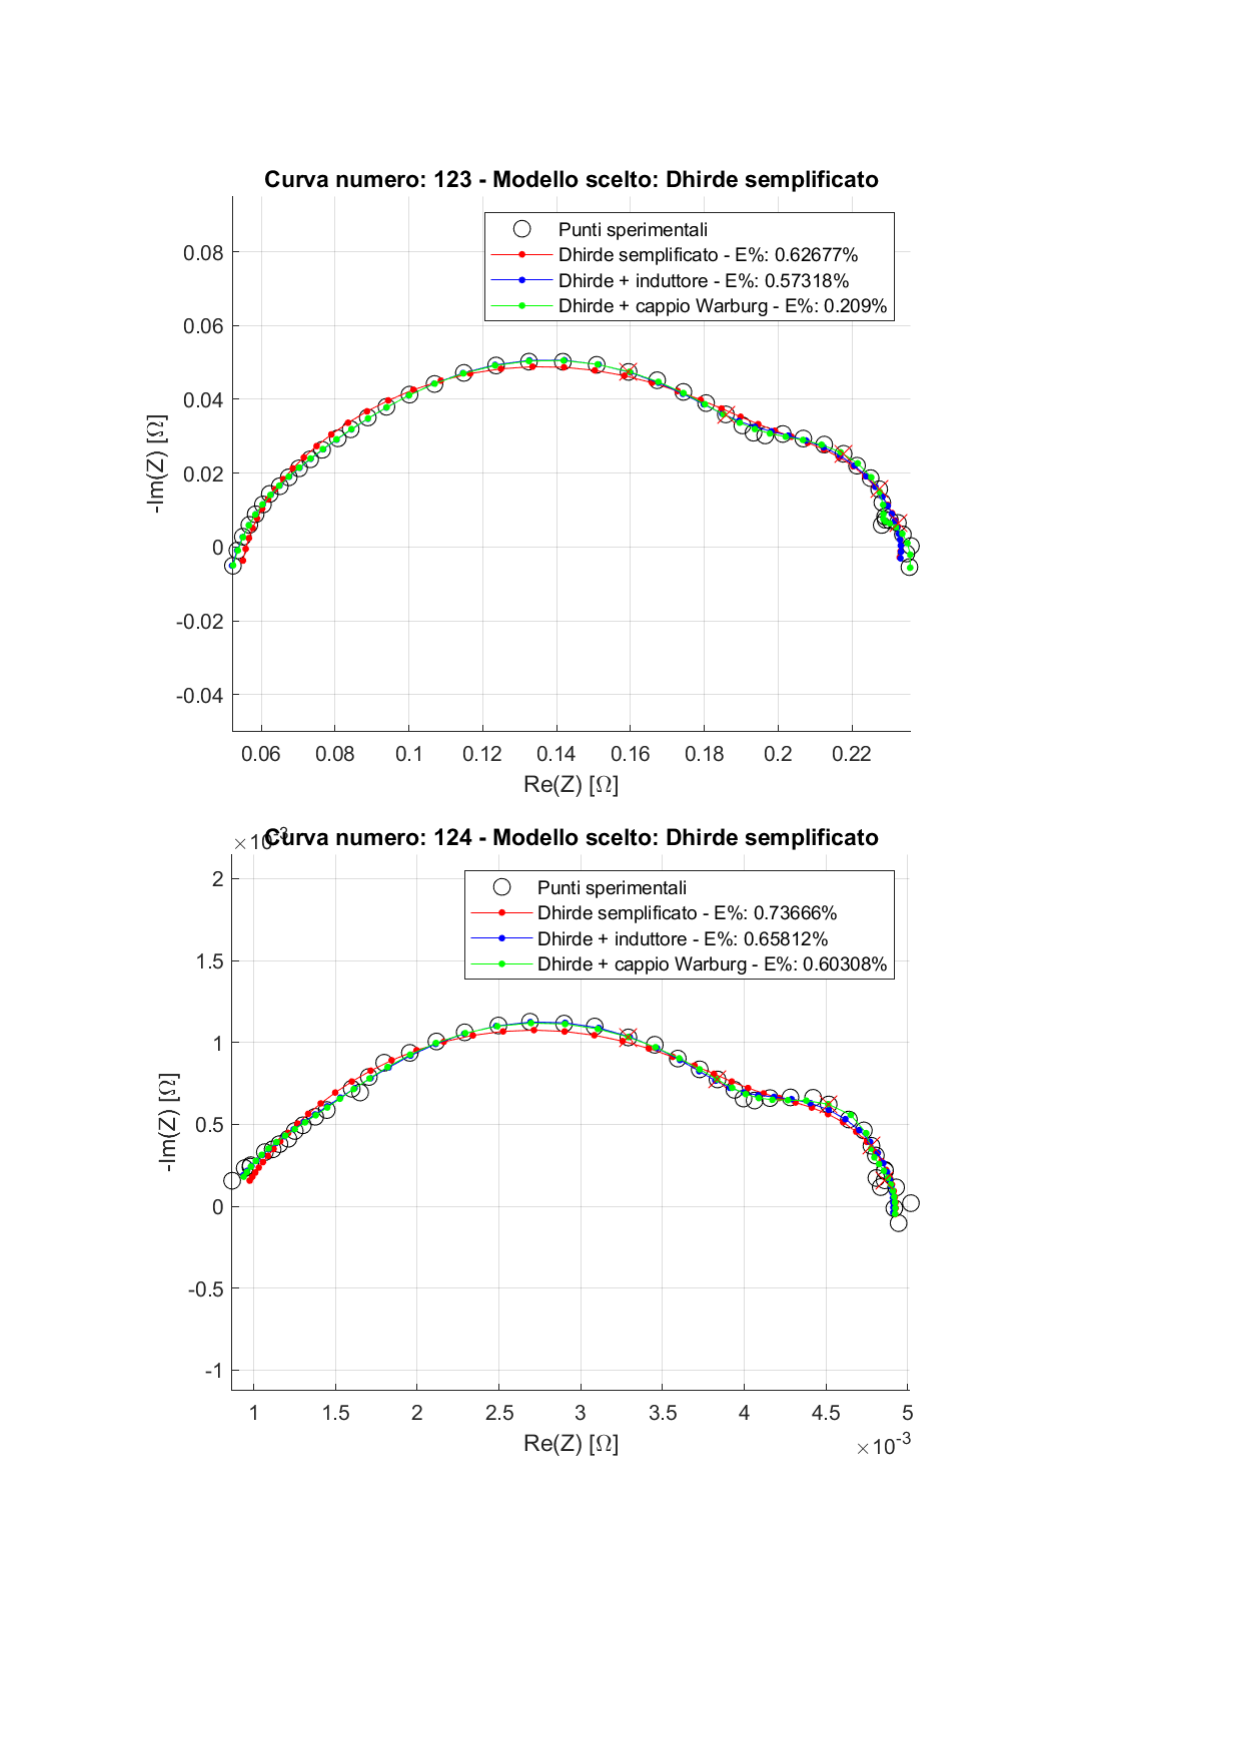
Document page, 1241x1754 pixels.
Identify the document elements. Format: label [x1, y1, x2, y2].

picture [118, 147, 994, 804]
picture [118, 806, 994, 1463]
